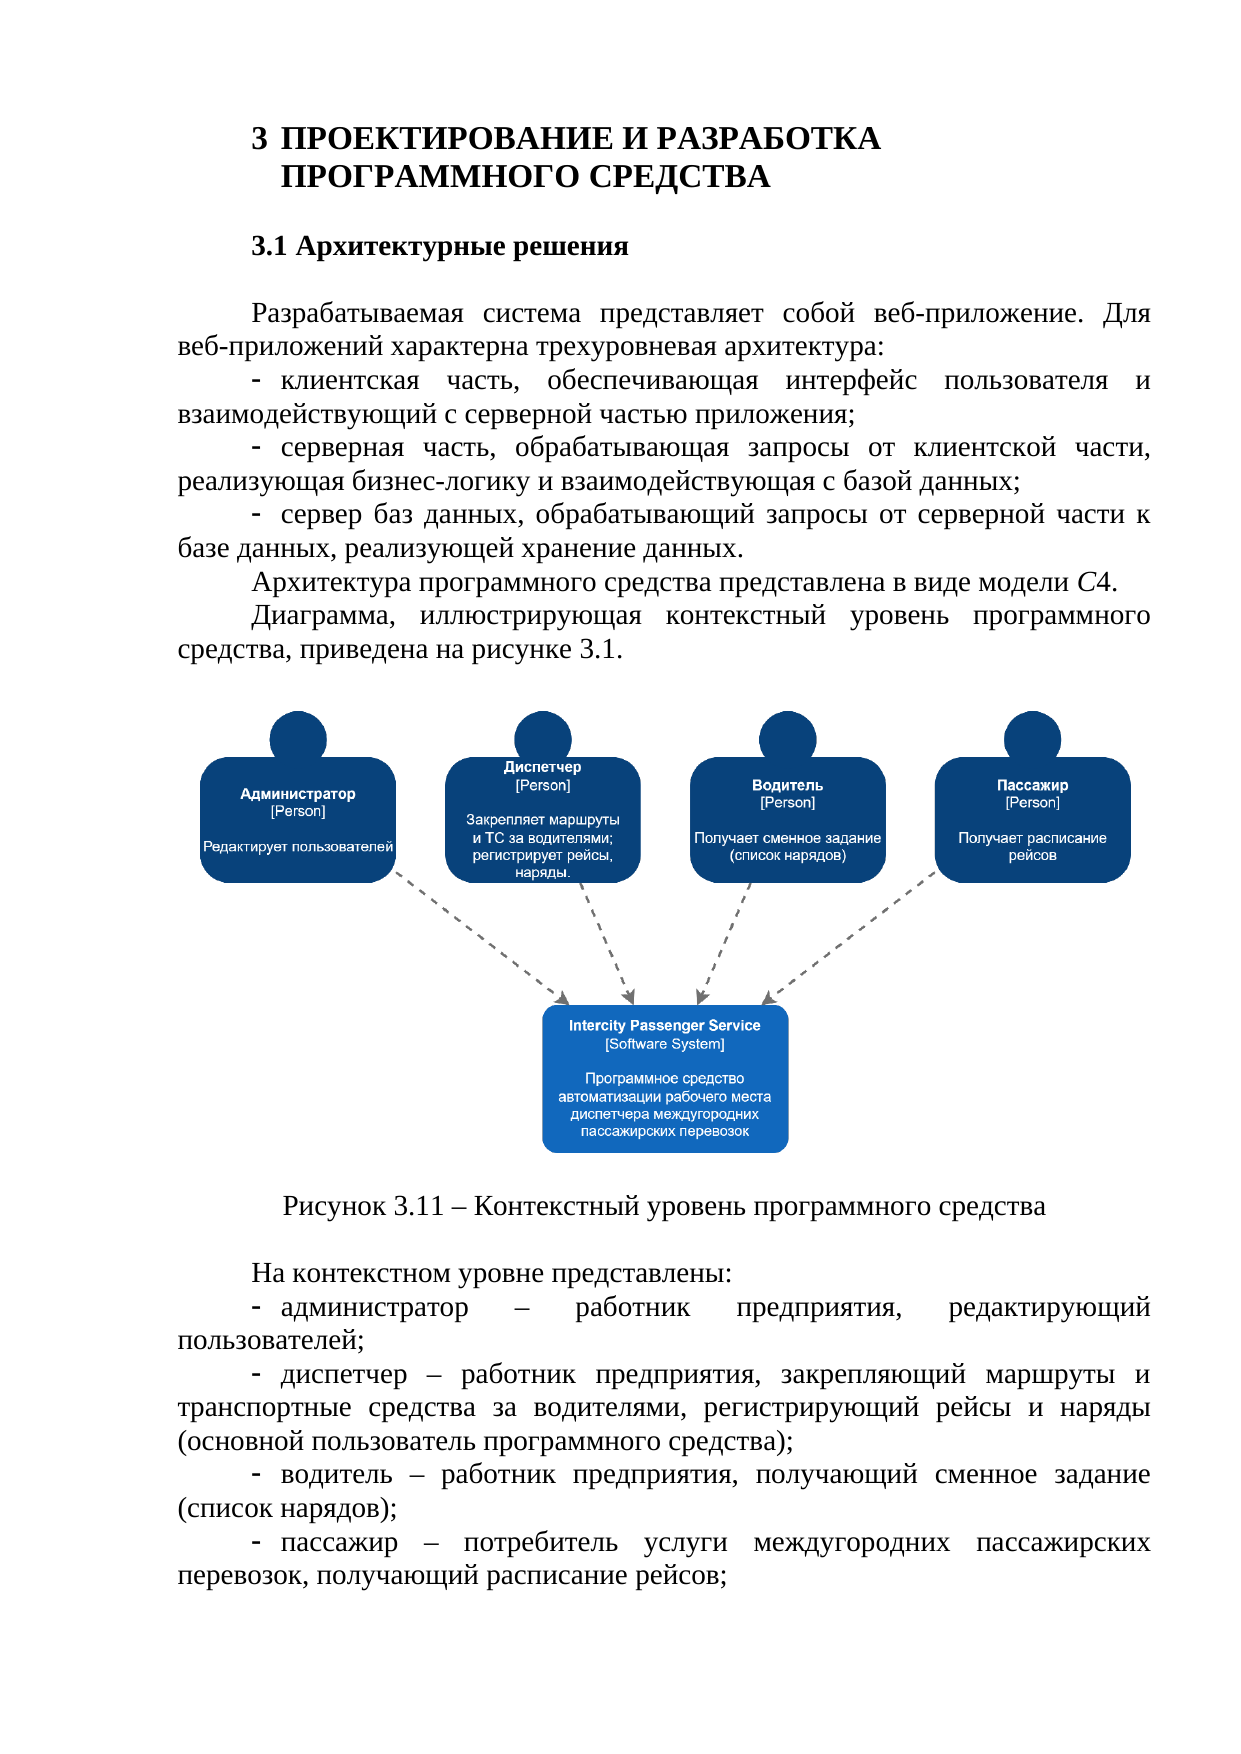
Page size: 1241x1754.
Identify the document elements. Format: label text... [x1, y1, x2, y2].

list пассажир – потребитель услуги междугородних пассажирских перевозок, получающий расписание рейсов; [177, 1524, 1152, 1591]
list сервер баз данных, обрабатывающий запросы от серверной части к базе данных, реализующей хранение данных. [177, 496, 1152, 564]
picture [187, 708, 1142, 1155]
list администратор – работник предприятия, редактирующий пользователей; [177, 1289, 1152, 1356]
text Разрабатываемая система представляет собой веб-приложение. Для веб-приложений характерна трехуровневая архитектура: [177, 295, 1152, 362]
list серверная часть, обрабатывающая запросы от клиентской части, реализующая бизнес-логику и взаимодействующая с базой данных; [177, 429, 1152, 496]
text Диаграмма, иллюстрирующая контекстный уровень программного средства, приведена на рисунке 3.1. [177, 597, 1152, 664]
list клиентская часть, обеспечивающая интерфейс пользователя и взаимодействующий с серверной частью приложения; [177, 362, 1152, 429]
text На контекстном уровне представлены: [177, 1255, 1152, 1289]
text Архитектура программного средства представлена в виде модели C4. [177, 564, 1152, 597]
list диспетчер – работник предприятия, закрепляющий маршруты и транспортные средства за водителями, регистрирующий рейсы и наряды (основной пользователь программного средства); [177, 1356, 1152, 1457]
subtitle Архитектурные решения [251, 228, 1152, 262]
list водитель – работник предприятия, получающий сменное задание (список нарядов); [177, 1457, 1152, 1524]
subtitle Проектирование и разработка программного средства [251, 118, 1152, 195]
